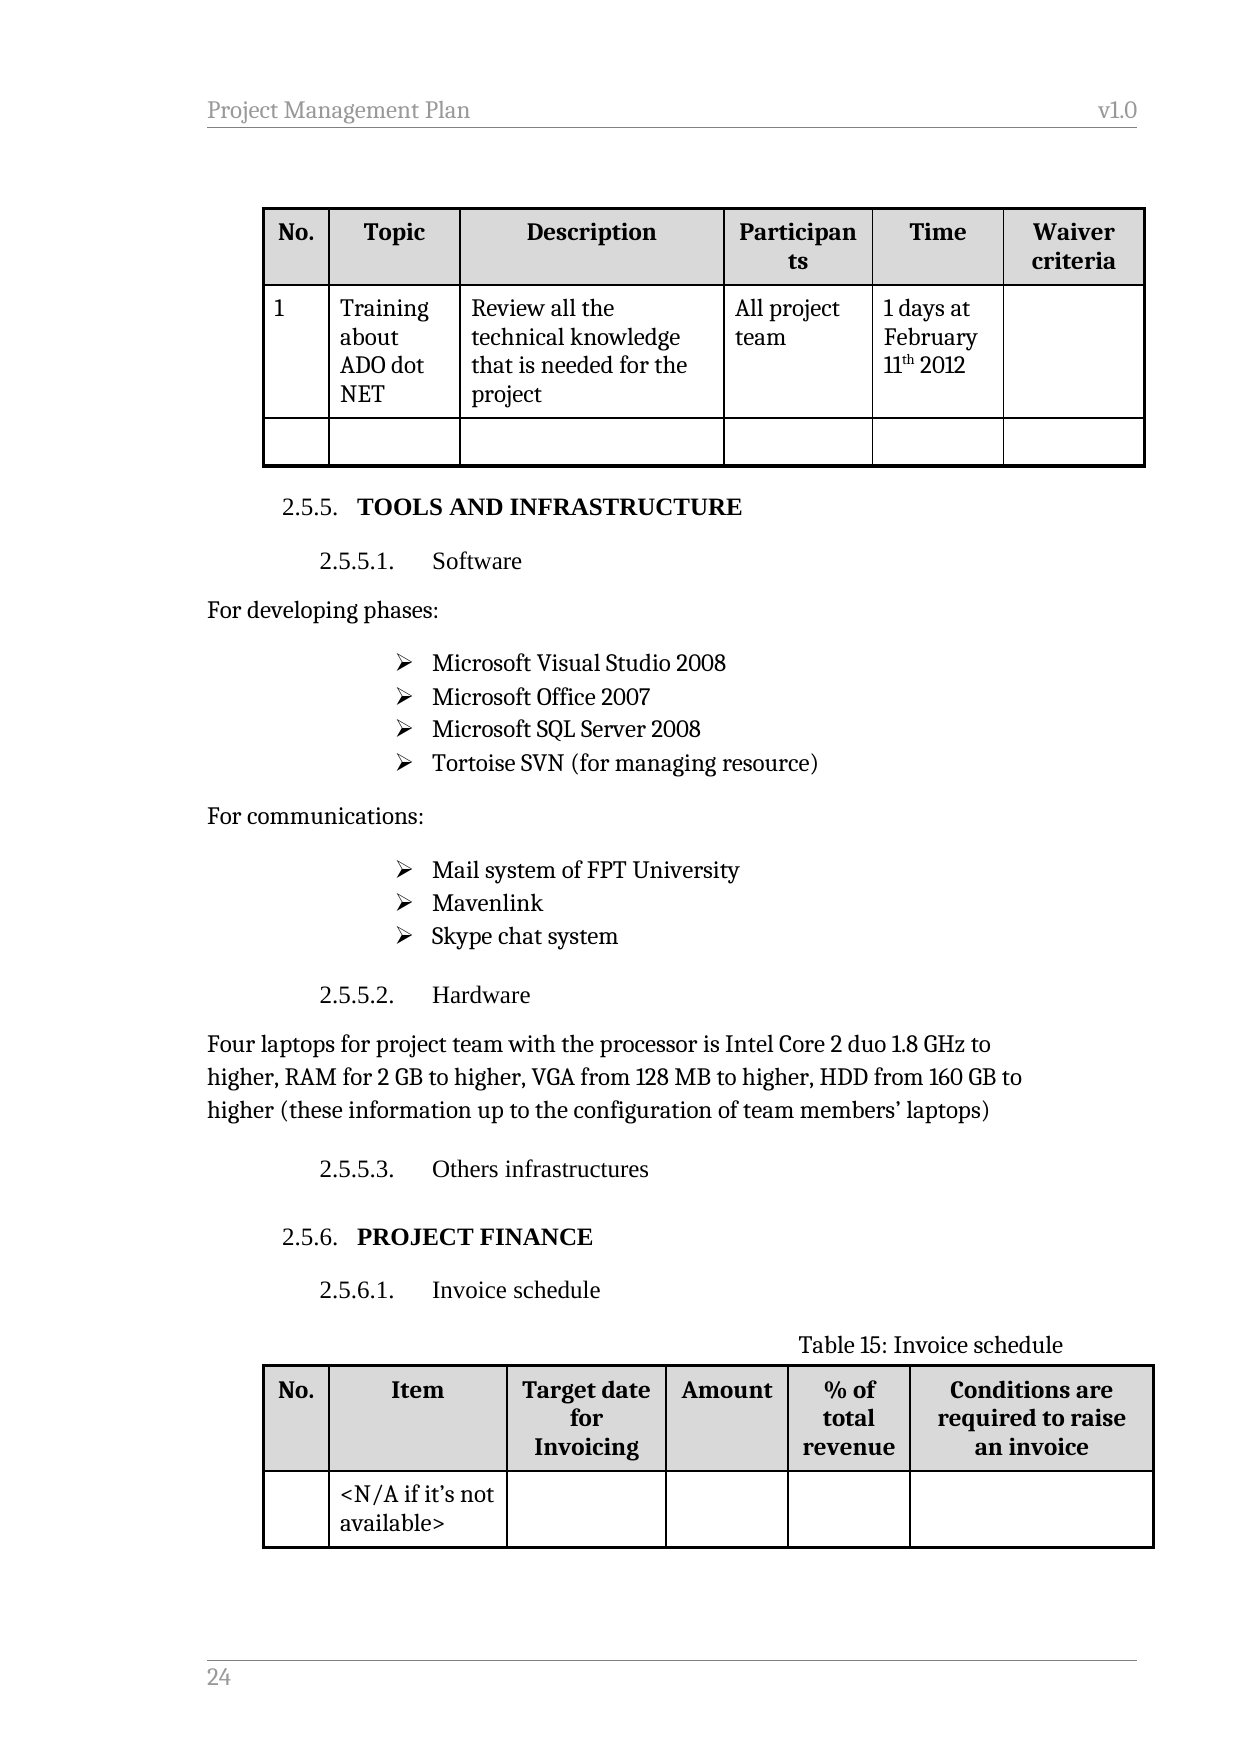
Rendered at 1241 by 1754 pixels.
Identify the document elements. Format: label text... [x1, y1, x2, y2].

table_cell Training about ADO dot NET [330, 286, 459, 417]
subtitle Hardware [319, 980, 1063, 1009]
table_cell All project team [725, 286, 872, 417]
table_cell [789, 1472, 909, 1546]
table_cell [508, 1472, 665, 1546]
table_cell [667, 1472, 787, 1546]
subtitle Others infrastructures [319, 1154, 1063, 1182]
table_cell [265, 1472, 328, 1546]
table_cell [911, 1472, 1152, 1546]
list Mavenlink [394, 889, 1063, 918]
list Microsoft Visual Studio 2008 [394, 649, 1063, 678]
table_cell 1 [265, 286, 328, 417]
list Tortoise SVN (for managing resource) [394, 748, 1063, 777]
table_header Participants [725, 210, 872, 284]
text Four laptops for project team with the processor is Intel Core 2 duo 1.8 GHz to higher, RAM for 2 GB to higher, VGA from 128 MB to higher, HDD from 160 GB to higher (these information up to the configuration of team members’ laptops) [207, 1029, 1063, 1124]
table_header Item [330, 1367, 506, 1470]
subtitle Invoice schedule [319, 1276, 1063, 1304]
list Mail system of FPT University [394, 856, 1063, 885]
table_cell Review all the technical knowledge that is needed for the project [461, 286, 723, 417]
subtitle Project Finance [282, 1222, 1063, 1251]
text Table : Invoice schedule [253, 1331, 1063, 1360]
subtitle Software [319, 546, 1063, 575]
list Microsoft SQL Server 2008 [394, 715, 1063, 744]
table_header Amount [667, 1367, 787, 1470]
table_header No. [265, 1367, 328, 1470]
table_cell 1 days at February 11th 2012 [873, 286, 1003, 417]
table_header No. [265, 210, 328, 284]
table_cell [461, 419, 723, 464]
table_header Topic [330, 210, 459, 284]
list Skype chat system [394, 922, 1063, 951]
table_header Time [873, 210, 1003, 284]
text For developing phases: [207, 596, 1063, 624]
table_cell [873, 419, 1003, 464]
table_header Description [461, 210, 723, 284]
table_header Waiver criteria [1004, 210, 1143, 284]
list Microsoft Office 2007 [394, 682, 1063, 711]
text For communications: [207, 802, 1063, 831]
table_header Conditions are required to raise an invoice [911, 1367, 1152, 1470]
table_cell <N/A if it’s not available> [330, 1472, 506, 1546]
table_cell [1004, 286, 1143, 417]
table_cell [725, 419, 872, 464]
table_header % of total revenue [789, 1367, 909, 1470]
subtitle Tools and Infrastructure [282, 492, 1063, 521]
table_cell [1004, 419, 1143, 464]
table_cell [330, 419, 459, 464]
table_header Target date for Invoicing [508, 1367, 665, 1470]
table_cell [265, 419, 328, 464]
